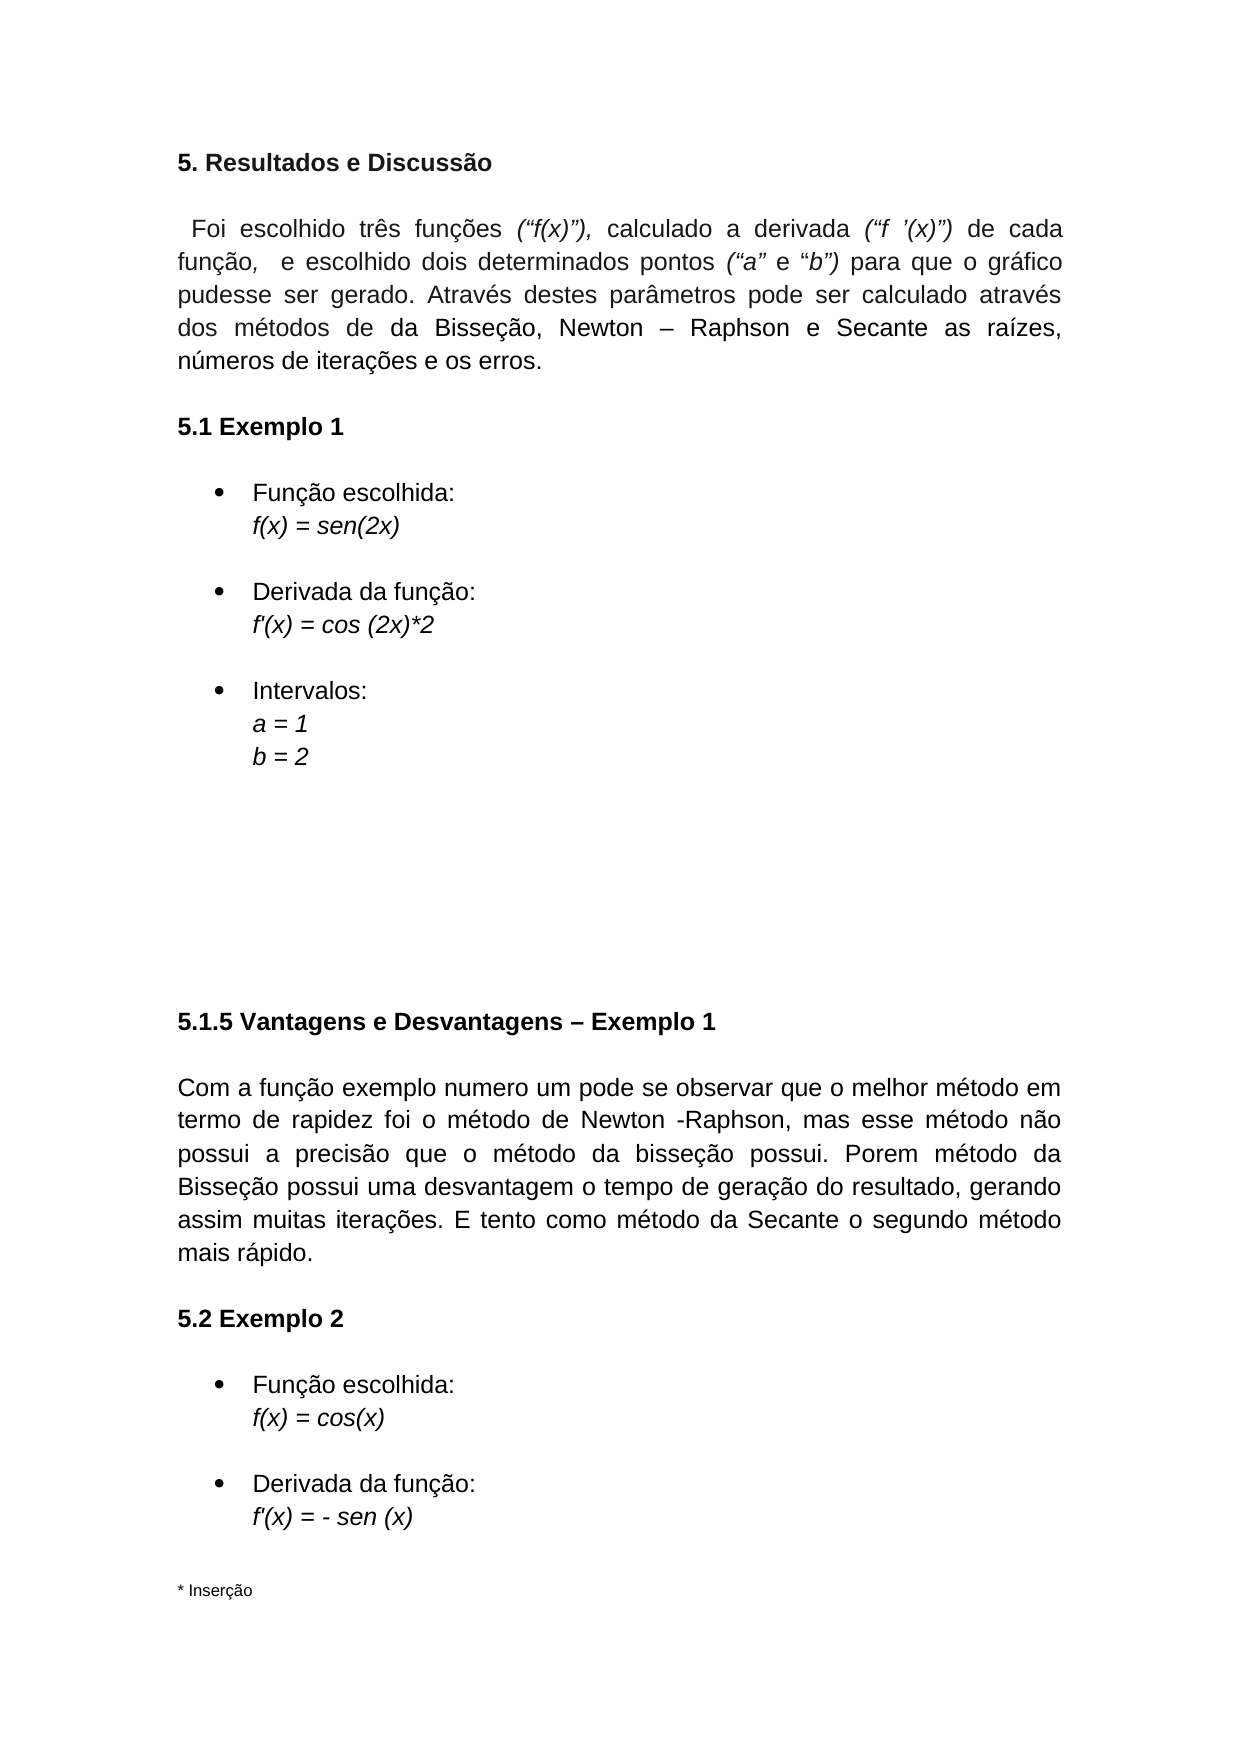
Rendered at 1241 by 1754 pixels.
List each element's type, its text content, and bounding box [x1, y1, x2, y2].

list f(x) = cos(x) [252, 1403, 1063, 1432]
list f'(x) = cos (2x)*2 [252, 610, 1063, 639]
list 5. Resultados e Discussão [177, 148, 1063, 176]
list Derivada da função: [215, 1469, 1063, 1498]
list Derivada da função: [215, 577, 1063, 606]
list Função escolhida: [215, 1370, 1063, 1398]
list Foi escolhido três funções (“f(x)”), calculado a derivada (“f ’(x)”) de cada função, e escolhido dois determinados pontos (“a” e “b”) para que o gráfico pudesse ser gerado. Através destes parâmetros pode ser calculado através dos métodos de da Bisseção, Newton – Raphson e Secante as raízes, números de iterações e os erros. [177, 214, 1063, 374]
list f'(x) = - sen (x) [252, 1502, 1063, 1531]
list a = 1 [252, 709, 1063, 738]
list f(x) = sen(2x) [252, 511, 1063, 540]
list 5.1 Exemplo 1 [177, 412, 1063, 441]
list Função escolhida: [215, 478, 1063, 507]
list Com a função exemplo numero um pode se observar que o melhor método em termo de rapidez foi o método de Newton -Raphson, mas esse método não possui a precisão que o método da bisseção possui. Porem método da Bisseção possui uma desvantagem o tempo de geração do resultado, gerando assim muitas iterações. E tento como método da Secante o segundo método mais rápido. [177, 1072, 1063, 1266]
list b = 2 [252, 742, 1063, 771]
list 5.1.5 Vantagens e Desvantagens – Exemplo 1 [177, 1006, 1063, 1035]
text * Inserção [177, 1581, 1063, 1600]
list 5.2 Exemplo 2 [177, 1304, 1063, 1332]
list Intervalos: [215, 676, 1063, 705]
